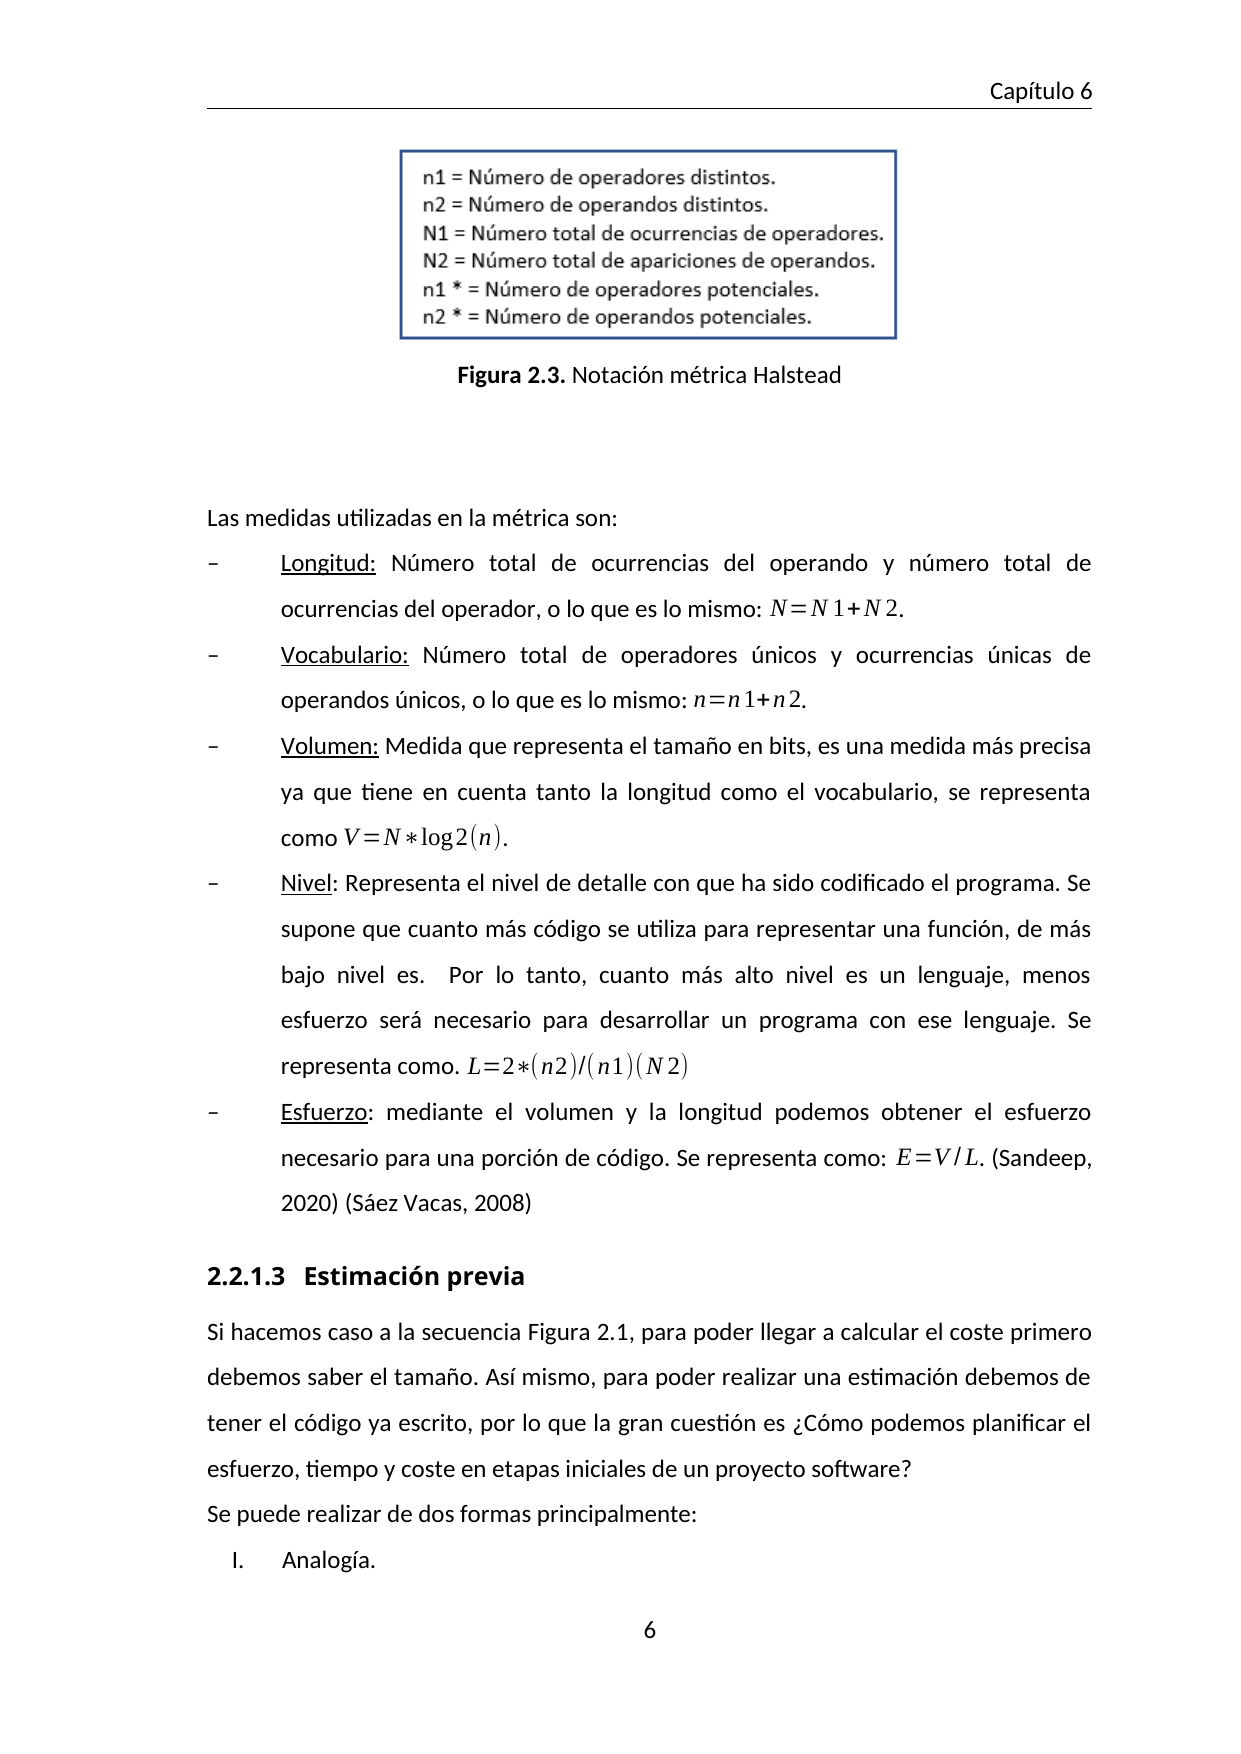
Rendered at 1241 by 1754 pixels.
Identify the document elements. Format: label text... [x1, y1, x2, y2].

text – Vocabulario: Número total de operadores únicos y ocurrencias únicas de operandos únicos, o lo que es lo mismo: . [207, 639, 1092, 715]
list Analogía. [244, 1544, 1092, 1575]
text Las medidas utilizadas en la métrica son: [207, 502, 1092, 532]
text – Volumen: Medida que representa el tamaño en bits, es una medida más precisa ya que tiene en cuenta tanto la longitud como el vocabulario, se representa como . [207, 730, 1092, 852]
picture [397, 147, 903, 344]
subtitle Estimación previa [207, 1258, 1092, 1292]
text – Esfuerzo: mediante el volumen y la longitud podemos obtener el esfuerzo necesario para una porción de código. Se representa como: . [207, 1096, 1092, 1218]
text Se puede realizar de dos formas principalmente: [207, 1498, 1092, 1529]
text Si hacemos caso a la secuencia Figura 2.1, para poder llegar a calcular el coste primero debemos saber el tamaño. Así mismo, para poder realizar una estimación debemos de tener el código ya escrito, por lo que la gran cuestión es ¿Cómo podemos planificar el esfuerzo, tiempo y coste en etapas iniciales de un proyecto software? [207, 1316, 1092, 1483]
text – Longitud: Número total de ocurrencias del operando y número total de ocurrencias del operador, o lo que es lo mismo: . [207, 547, 1092, 624]
text – Nivel: Representa el nivel de detalle con que ha sido codificado el programa. Se supone que cuanto más código se utiliza para representar una función, de más bajo nivel es. Por lo tanto, cuanto más alto nivel es un lenguaje, menos esfuerzo será necesario para desarrollar un programa con ese lenguaje. Se representa como. [207, 867, 1092, 1081]
text Figura 2.3. Notación métrica Halstead [207, 359, 1092, 389]
